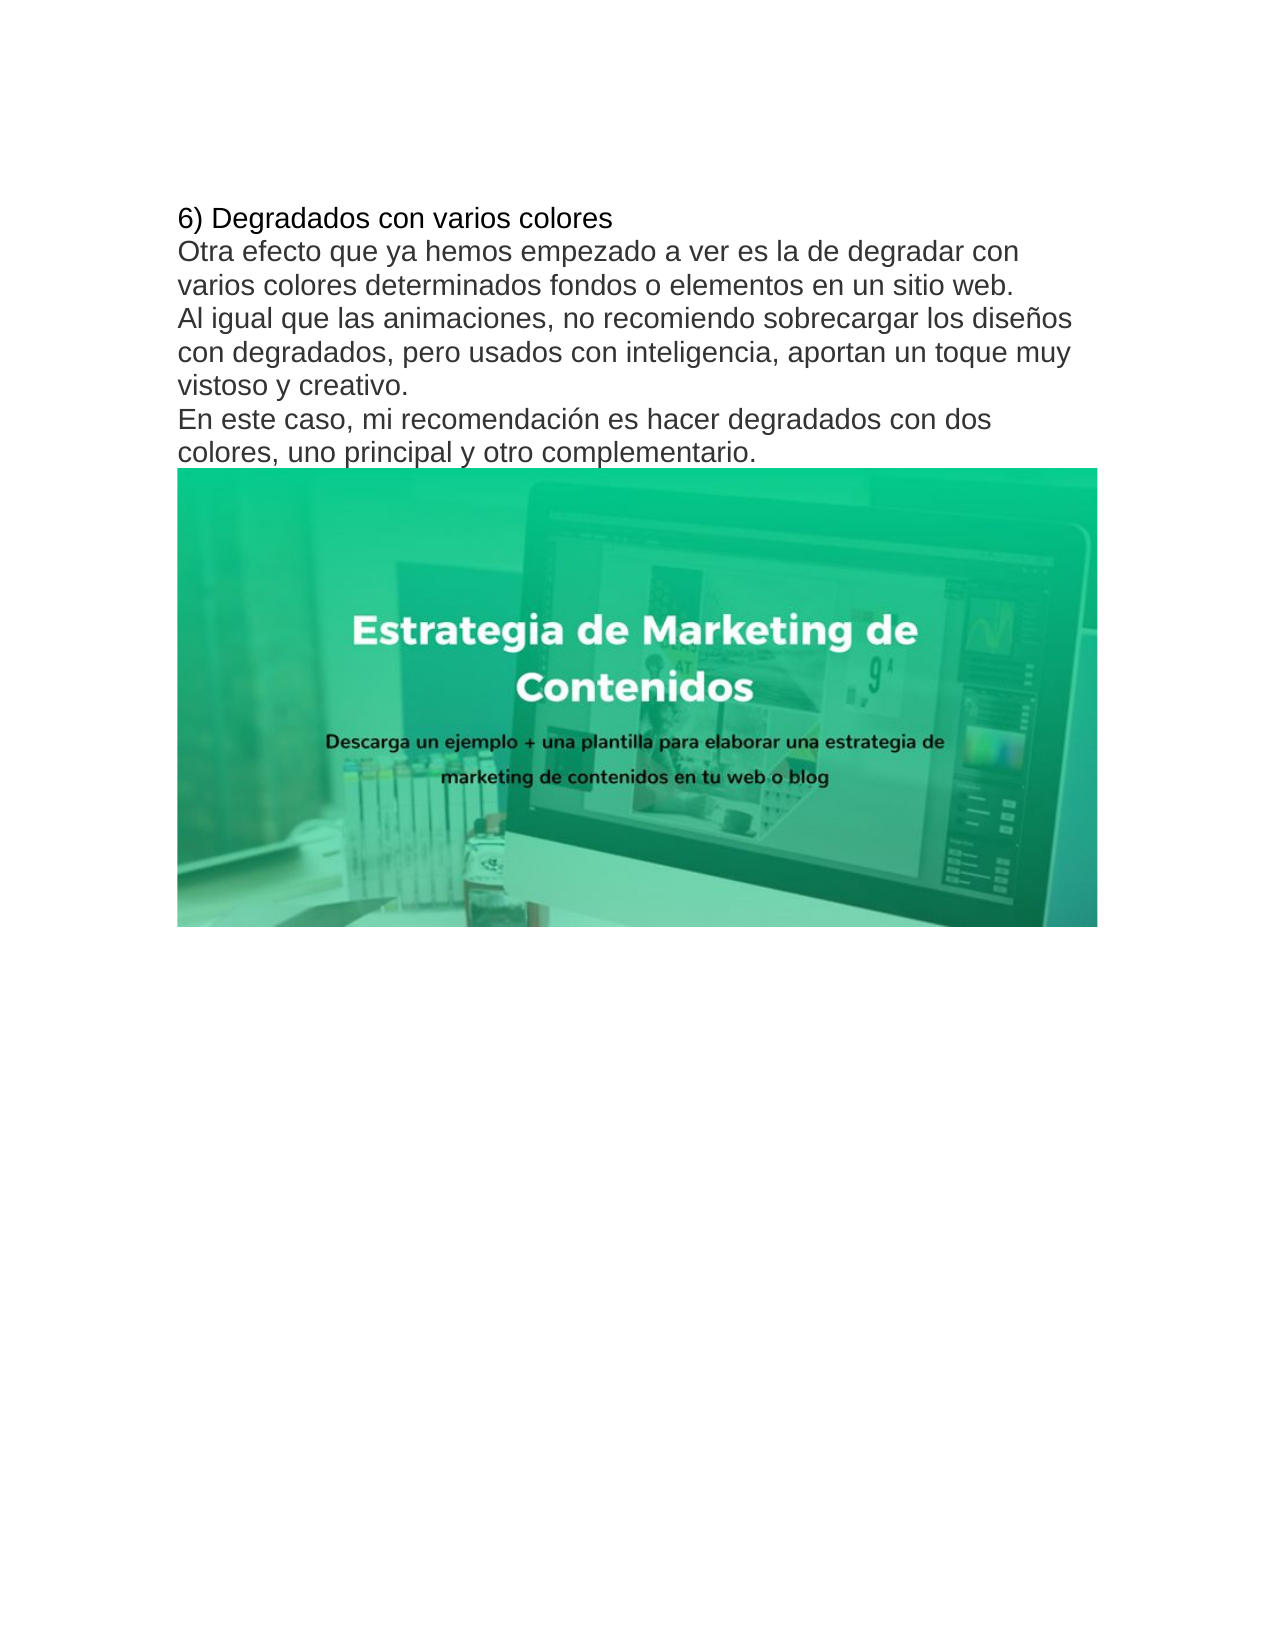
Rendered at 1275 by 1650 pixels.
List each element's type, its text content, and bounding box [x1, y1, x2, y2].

text Otra efecto que ya hemos empezado a ver es la de degradar con varios colores determinados fondos o elementos en un sitio web. [177, 234, 1098, 301]
subtitle 6) Degradados con varios colores [177, 201, 1098, 234]
text En este caso, mi recomendación es hacer degradados con dos colores, uno principal y otro complementario. [177, 402, 1098, 468]
text Al igual que las animaciones, no recomiendo sobrecargar los diseños con degradados, pero usados con inteligencia, aportan un toque muy vistoso y creativo. [177, 301, 1098, 402]
picture [177, 468, 1098, 927]
